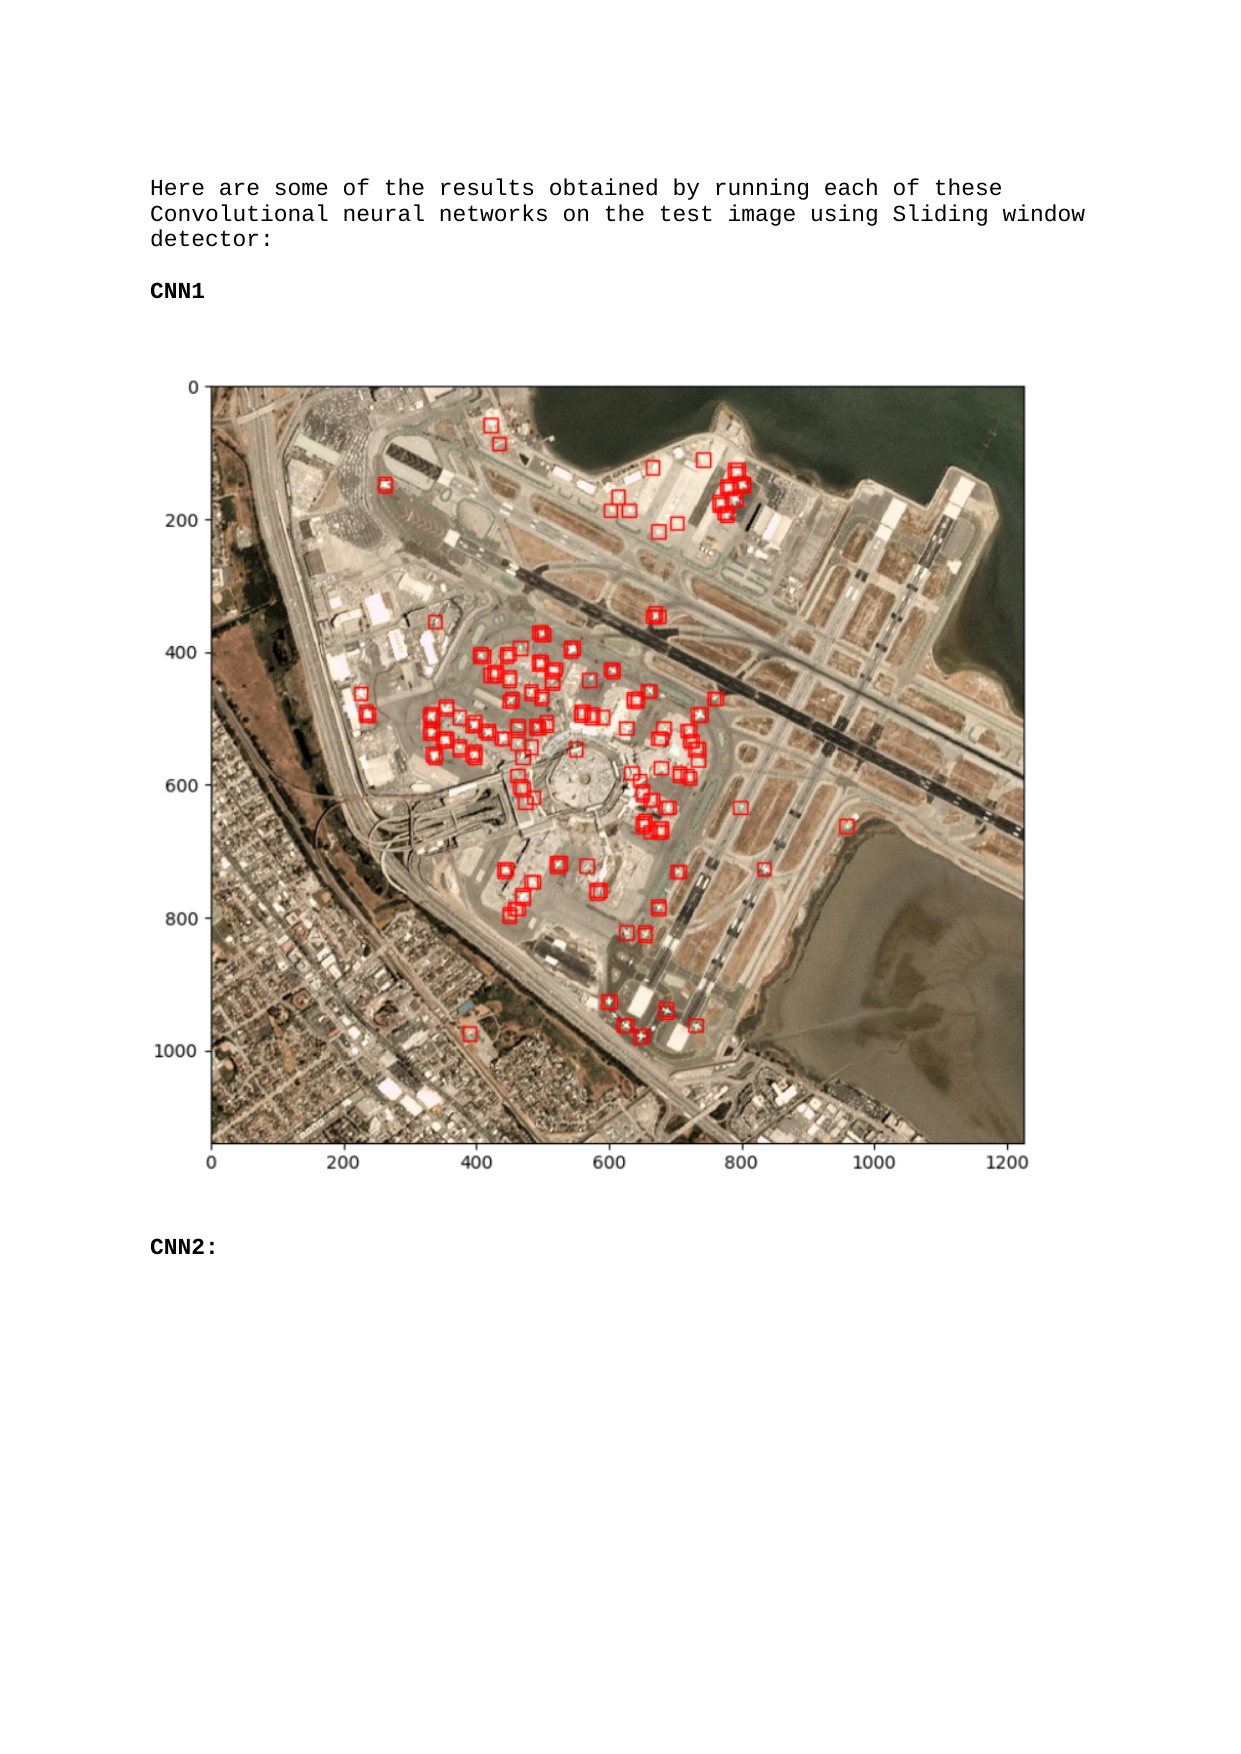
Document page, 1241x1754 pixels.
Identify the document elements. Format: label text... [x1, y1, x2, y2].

text Here are some of the results obtained by running each of these Convolutional neural networks on the test image using Sliding window detector: [150, 176, 1090, 254]
text CNN1 [150, 280, 1090, 306]
text CNN2: [150, 1235, 1090, 1261]
picture [150, 359, 1050, 1184]
